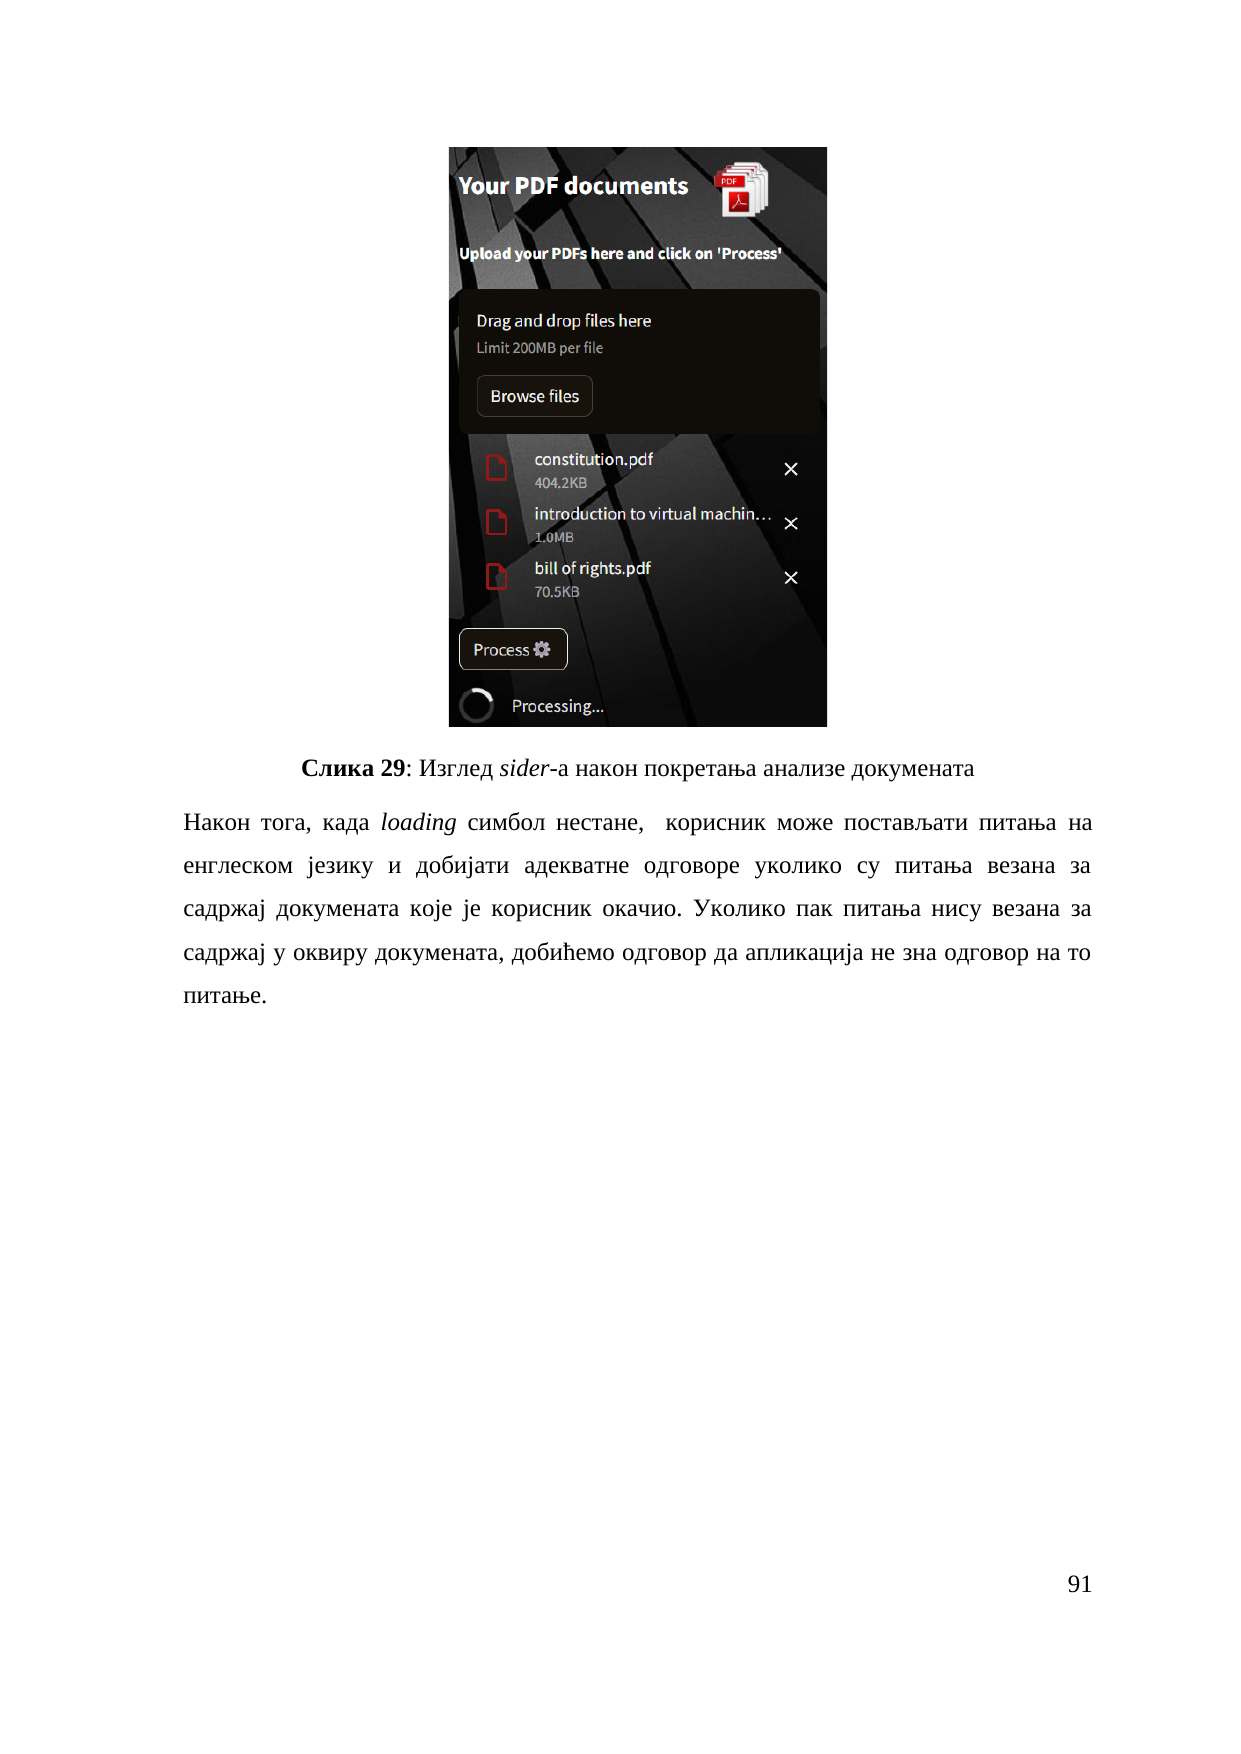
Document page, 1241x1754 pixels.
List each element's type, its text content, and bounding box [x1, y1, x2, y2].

text Слика 29: Изглед ѕider-a након покретања анализе докумената [183, 753, 1092, 782]
picture [448, 147, 828, 727]
text Након тога, када loading симбол нестане, корисник може постављати питања на енглеском језику и добијати адекватне одговоре уколико су питања везана за садржај докумената које је корисник окачио. Уколико пак питања нису везана за садржај у оквиру докумената, добићемо одговор да апликација не зна одговор на то питање. [183, 807, 1092, 1008]
